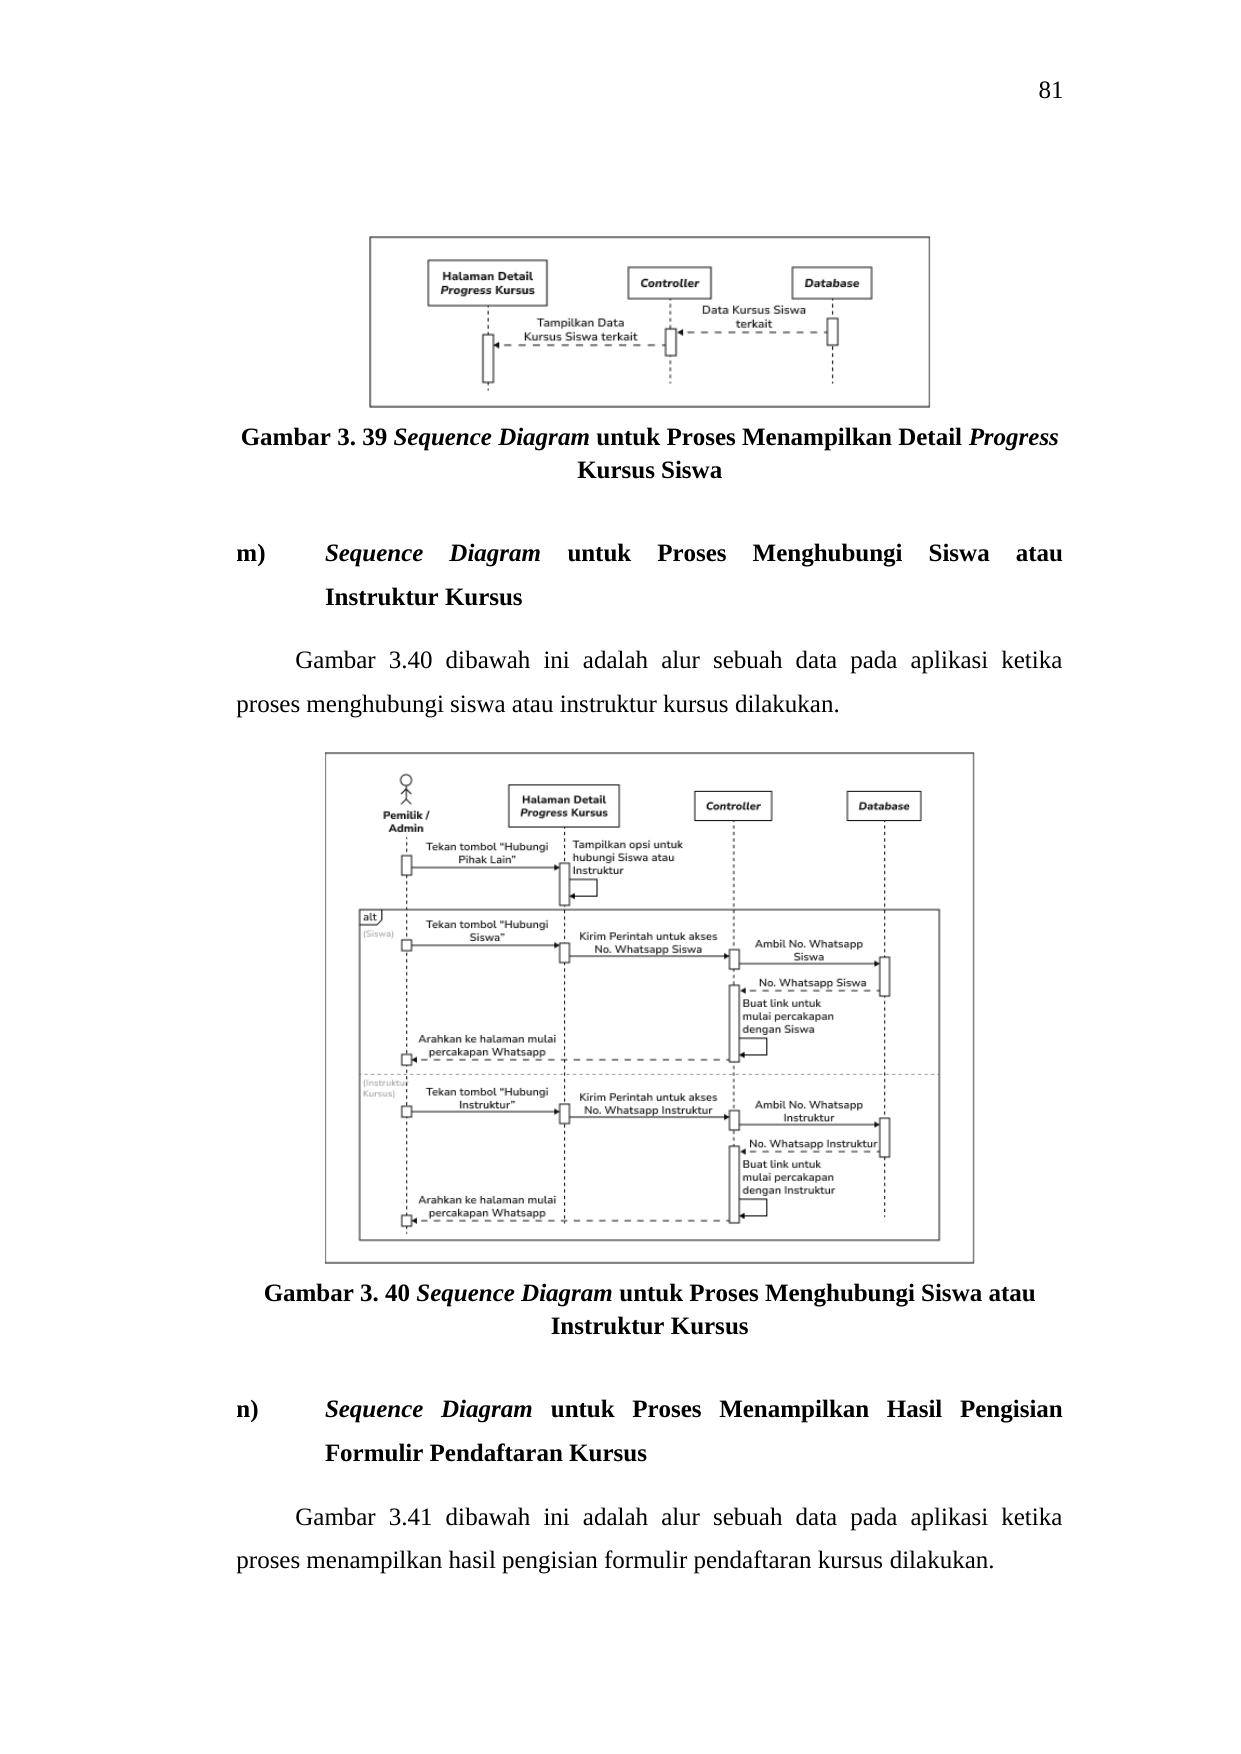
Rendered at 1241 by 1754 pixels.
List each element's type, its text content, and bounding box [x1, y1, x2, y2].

subtitle Sequence Diagram untuk Proses Menampilkan Hasil Pengisian Formulir Pendaftaran Kursus [236, 1394, 1063, 1466]
picture [325, 752, 975, 1264]
text Gambar 3.40 dibawah ini adalah alur sebuah data pada aplikasi ketika proses menghubungi siswa atau instruktur kursus dilakukan. [236, 646, 1063, 717]
picture [369, 236, 931, 408]
subtitle Sequence Diagram untuk Proses Menghubungi Siswa atau Instruktur Kursus [236, 538, 1063, 610]
text Gambar 3.41 dibawah ini adalah alur sebuah data pada aplikasi ketika proses menampilkan hasil pengisian formulir pendaftaran kursus dilakukan. [236, 1502, 1063, 1573]
